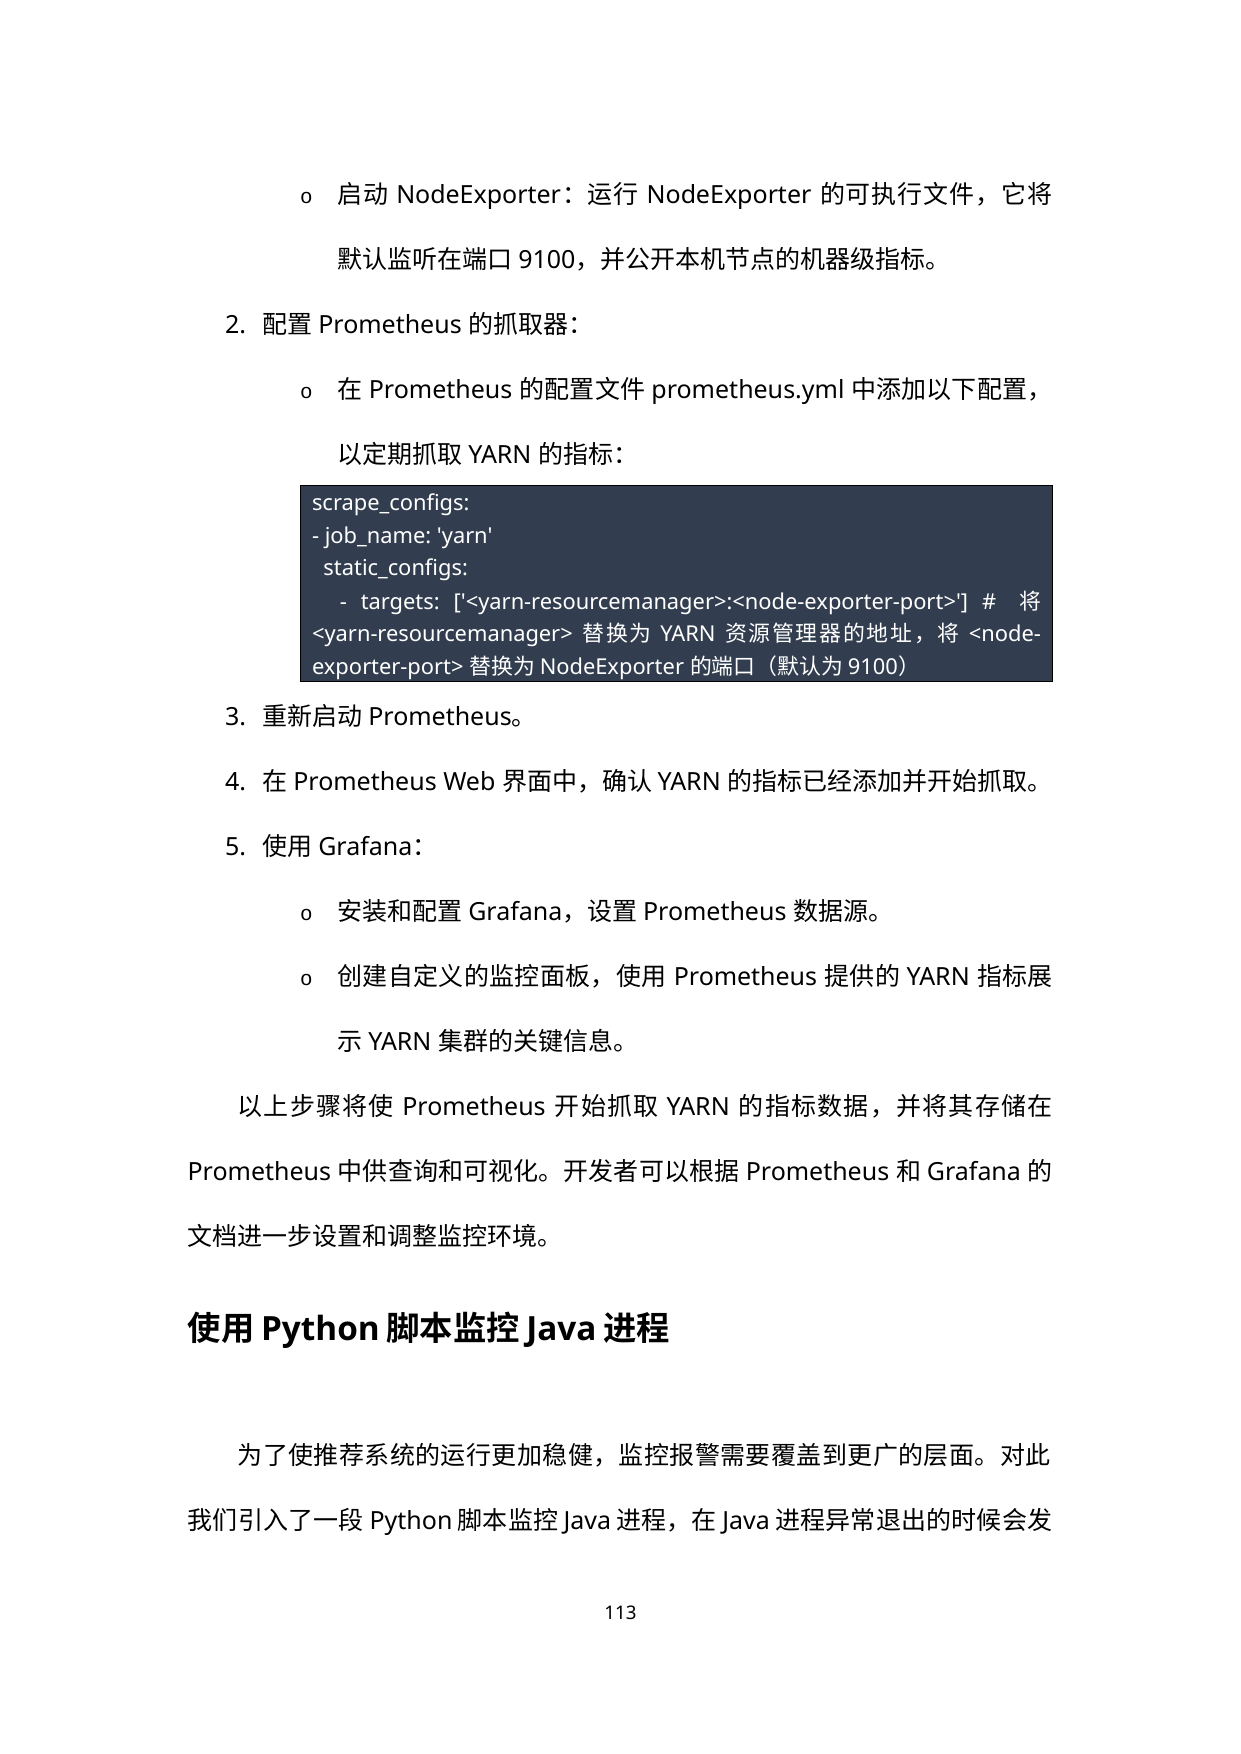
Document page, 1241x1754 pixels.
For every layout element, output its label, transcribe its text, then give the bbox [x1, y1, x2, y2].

list 重新启动 Prometheus。 [225, 682, 1053, 747]
table_header scrape_configs: - job_name: 'yarn' static_configs: - targets: ['<yarn-resourcemanager>:<node-exporter-port>'] # 将 <yarn-resourcemanager> 替换为 YARN 资源管理器的地址，将 <node-exporter-port> 替换为 NodeExporter 的端口（默认为 9100） [301, 486, 1052, 681]
list 在 Prometheus 的配置文件 prometheus.yml 中添加以下配置，以定期抓取 YARN 的指标： [300, 355, 1053, 485]
list 在 Prometheus Web 界面中，确认 YARN 的指标已经添加并开始抓取。 [225, 747, 1053, 812]
list 使用 Grafana： [225, 812, 1053, 877]
list 安装和配置 Grafana，设置 Prometheus 数据源。 [300, 877, 1053, 942]
list 创建自定义的监控面板，使用 Prometheus 提供的 YARN 指标展示 YARN 集群的关键信息。 [300, 942, 1053, 1072]
text 以上步骤将使 Prometheus 开始抓取 YARN 的指标数据，并将其存储在 Prometheus 中供查询和可视化。开发者可以根据 Prometheus 和 Grafana 的文档进一步设置和调整监控环境。 [187, 1072, 1053, 1267]
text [187, 1421, 1053, 1551]
list 启动 NodeExporter：运行 NodeExporter 的可执行文件，它将默认监听在端口 9100，并公开本机节点的机器级指标。 [300, 160, 1053, 290]
subtitle 使用Python脚本监控Java进程 [187, 1294, 1053, 1359]
list 配置 Prometheus 的抓取器： [225, 290, 1053, 355]
